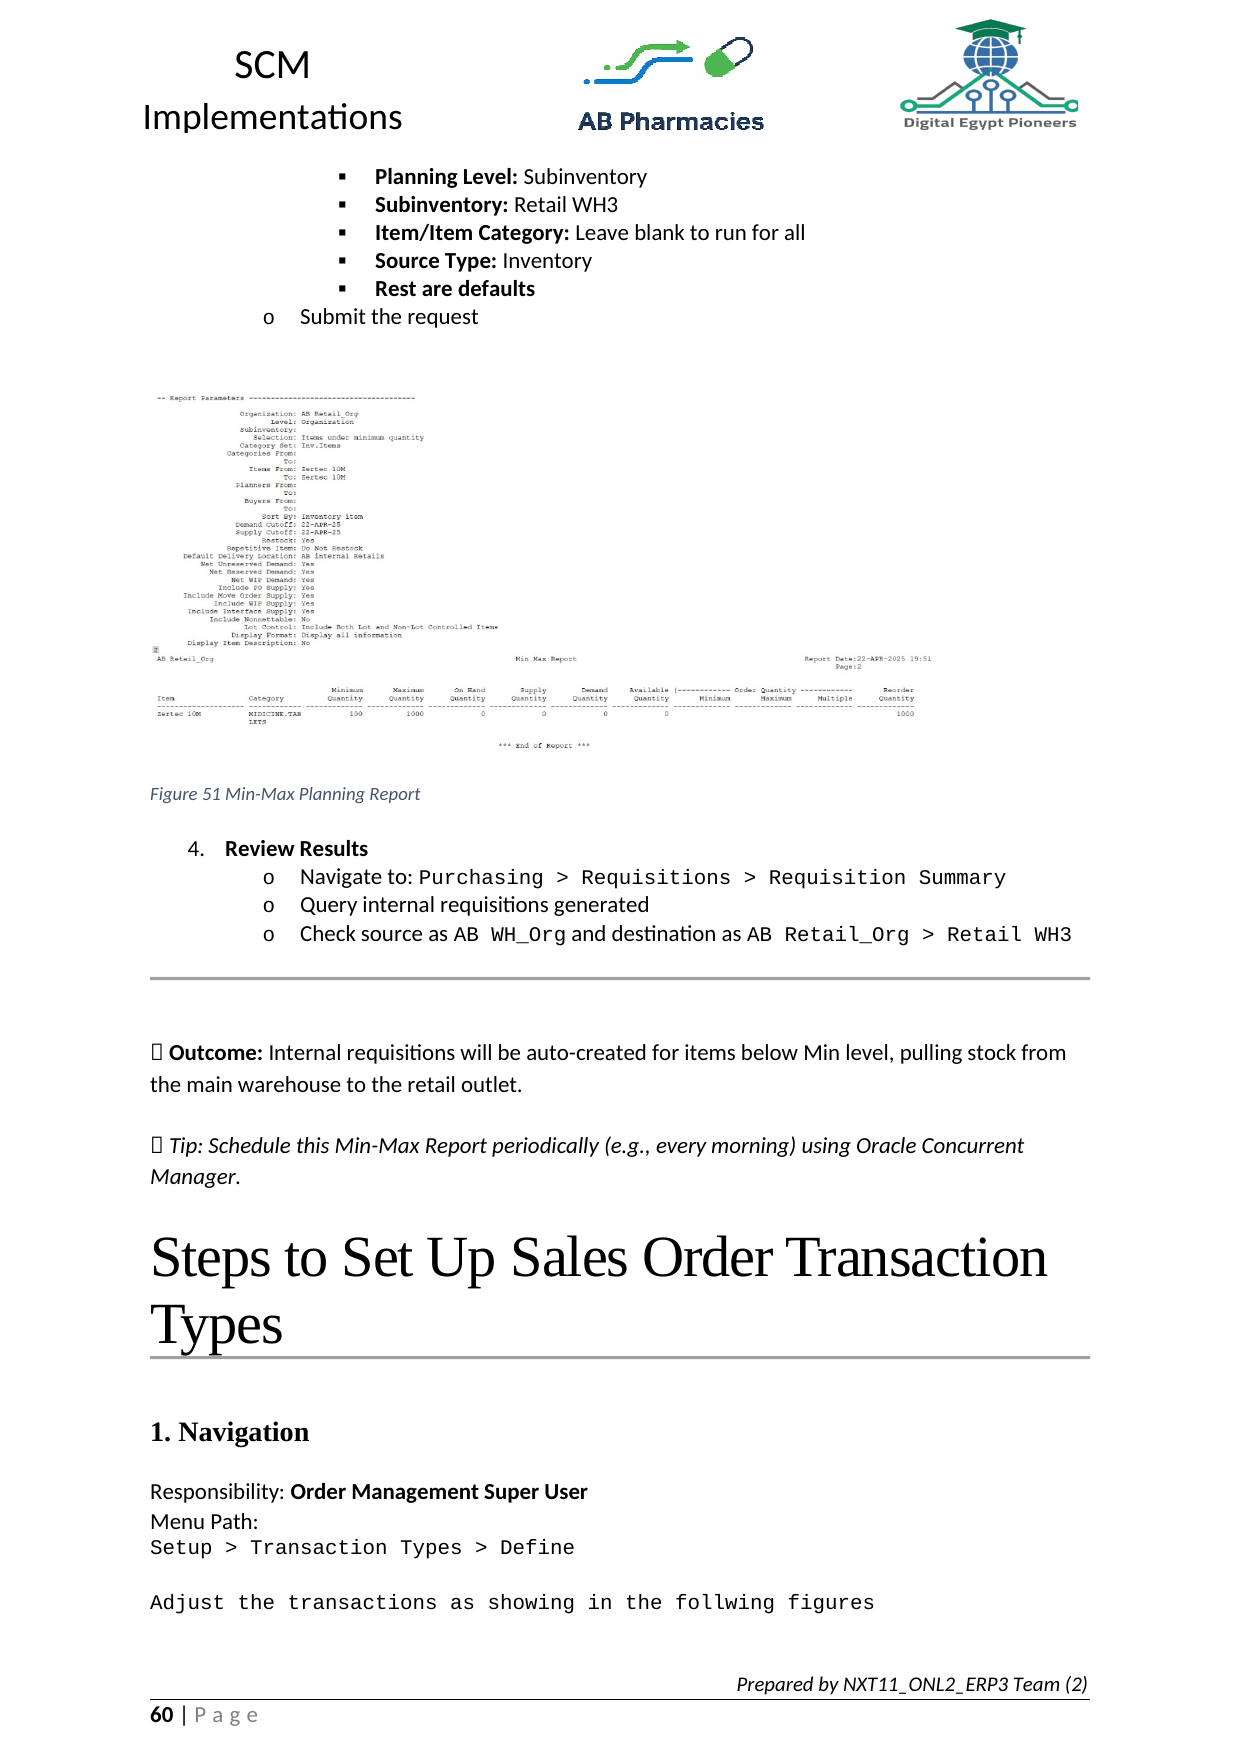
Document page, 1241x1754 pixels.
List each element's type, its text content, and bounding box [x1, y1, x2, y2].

picture [900, 16, 1079, 133]
list Planning Level: Subinventory [337, 162, 1090, 190]
text Adjust the transactions as showing in the follwing figures [150, 1592, 1090, 1615]
list Rest are defaults [337, 274, 1090, 302]
list Subinventory: Retail WH3 [337, 190, 1090, 218]
text 📌 Tip: Schedule this Min-Max Report periodically (e.g., every morning) using Oracle Concurrent Manager. [150, 1129, 1090, 1191]
text Responsibility: Order Management Super User Menu Path: Setup > Transaction Types > Define [150, 1477, 1090, 1561]
picture [543, 28, 800, 136]
text Figure 51 Min-Max Planning Report [150, 782, 1090, 805]
picture [150, 359, 954, 753]
list Submit the request [262, 302, 1090, 331]
list Navigate to: Purchasing > Requisitions > Requisition Summary [262, 862, 1090, 891]
list Item/Item Category: Leave blank to run for all [337, 218, 1090, 246]
list Source Type: Inventory [337, 246, 1090, 274]
list Query internal requisitions generated [262, 891, 1090, 919]
list Review Results [187, 834, 1090, 862]
list Check source as AB WH_Org and destination as AB Retail_Org > Retail WH3 [262, 919, 1090, 948]
subtitle Steps to Set Up Sales Order Transaction Types [150, 1222, 1090, 1356]
text ✅ Outcome: Internal requisitions will be auto-created for items below Min level, pulling stock from the main warehouse to the retail outlet. [150, 1036, 1090, 1098]
subtitle 1. Navigation [150, 1415, 1090, 1448]
